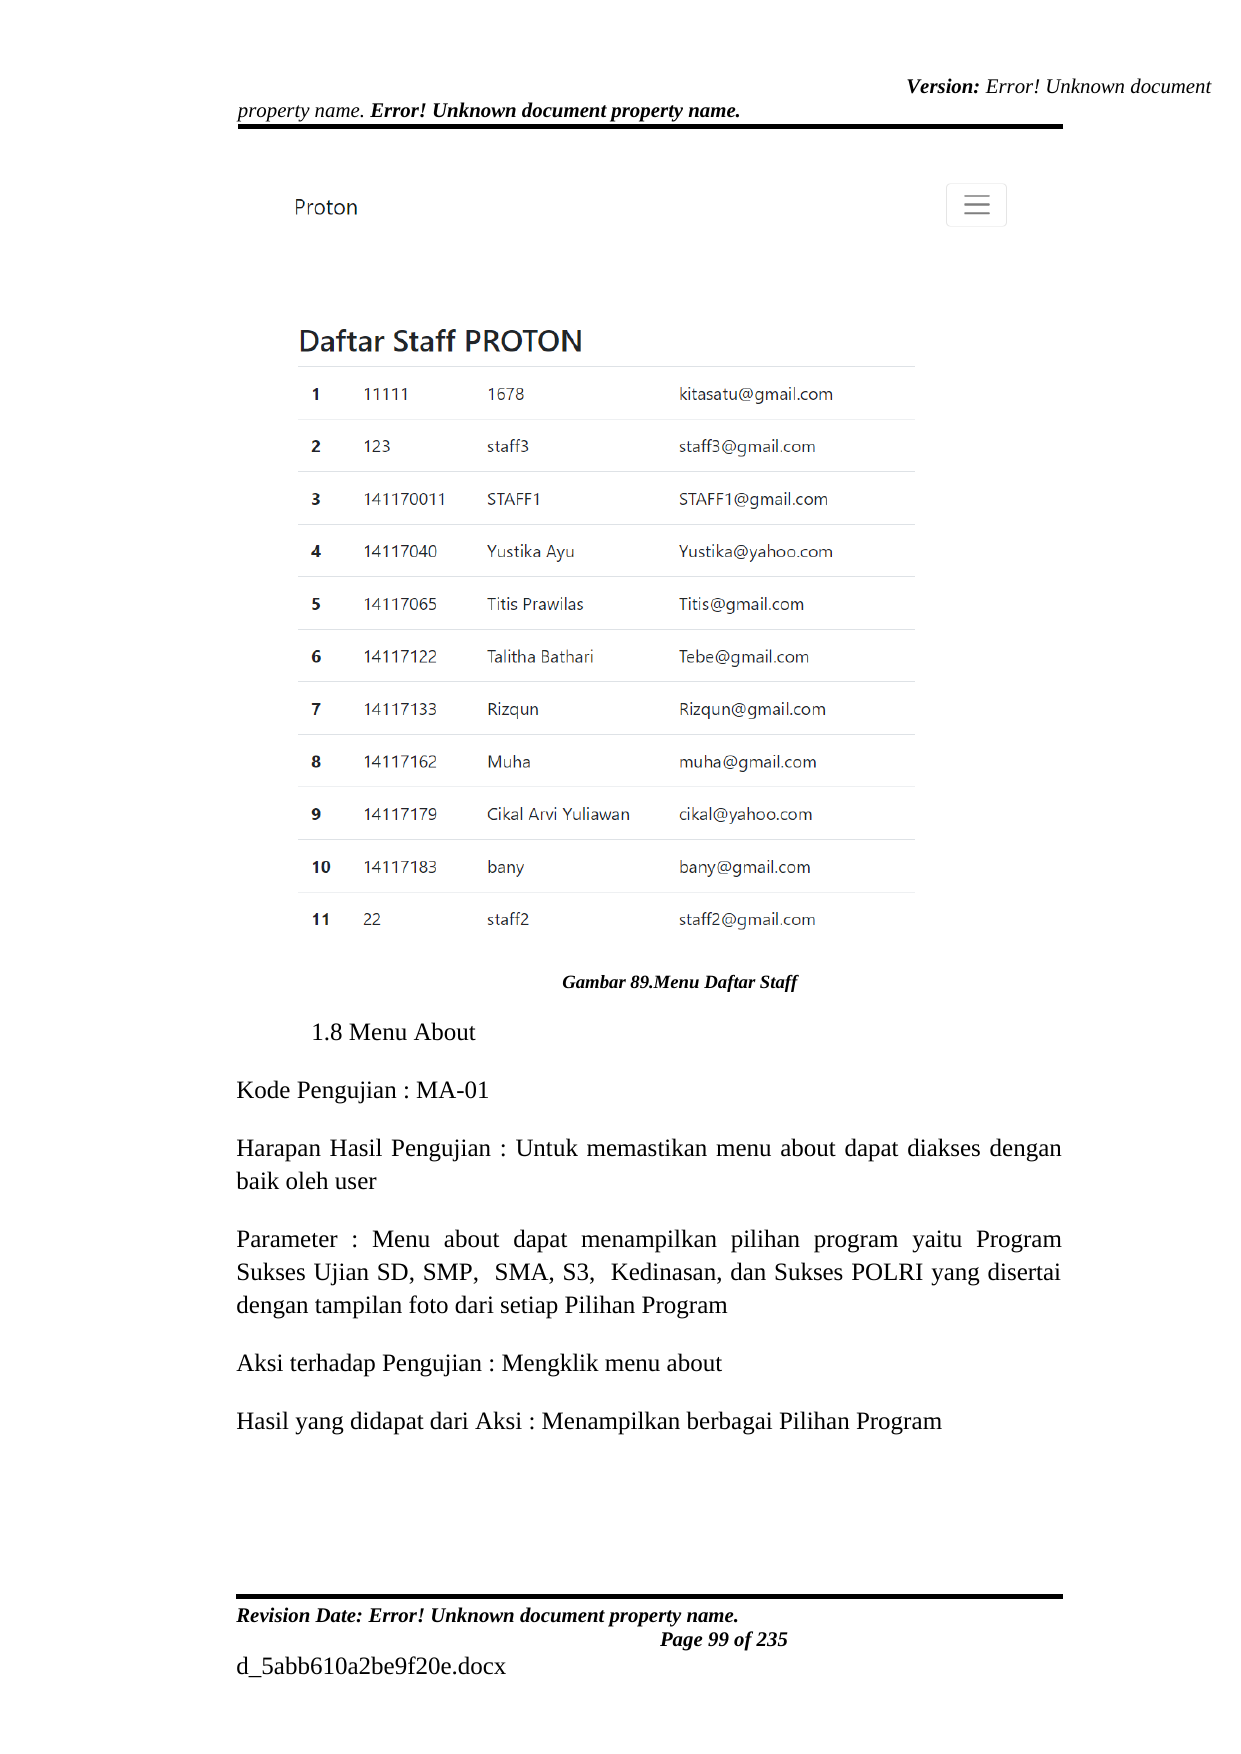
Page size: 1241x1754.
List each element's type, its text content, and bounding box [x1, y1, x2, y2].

text Harapan Hasil Pengujian : Untuk memastikan menu about dapat diakses dengan baik oleh user [236, 1133, 1063, 1195]
text Parameter : Menu about dapat menampilkan pilihan program yaitu Program Sukses Ujian SD, SMP, SMA, S3, Kedinasan, dan Sukses POLRI yang disertai dengan tampilan foto dari setiap Pilihan Program [236, 1224, 1063, 1319]
text Kode Pengujian : MA-01 [236, 1075, 1063, 1104]
text Hasil yang didapat dari Aksi : Menampilkan berbagai Pilihan Program [236, 1406, 1063, 1435]
picture [271, 177, 1028, 942]
text Gambar 89.Menu Daftar Staff [296, 971, 1063, 992]
text Aksi terhadap Pengujian : Mengklik menu about [236, 1348, 1063, 1377]
text 1.8 Menu About [236, 1017, 1063, 1046]
